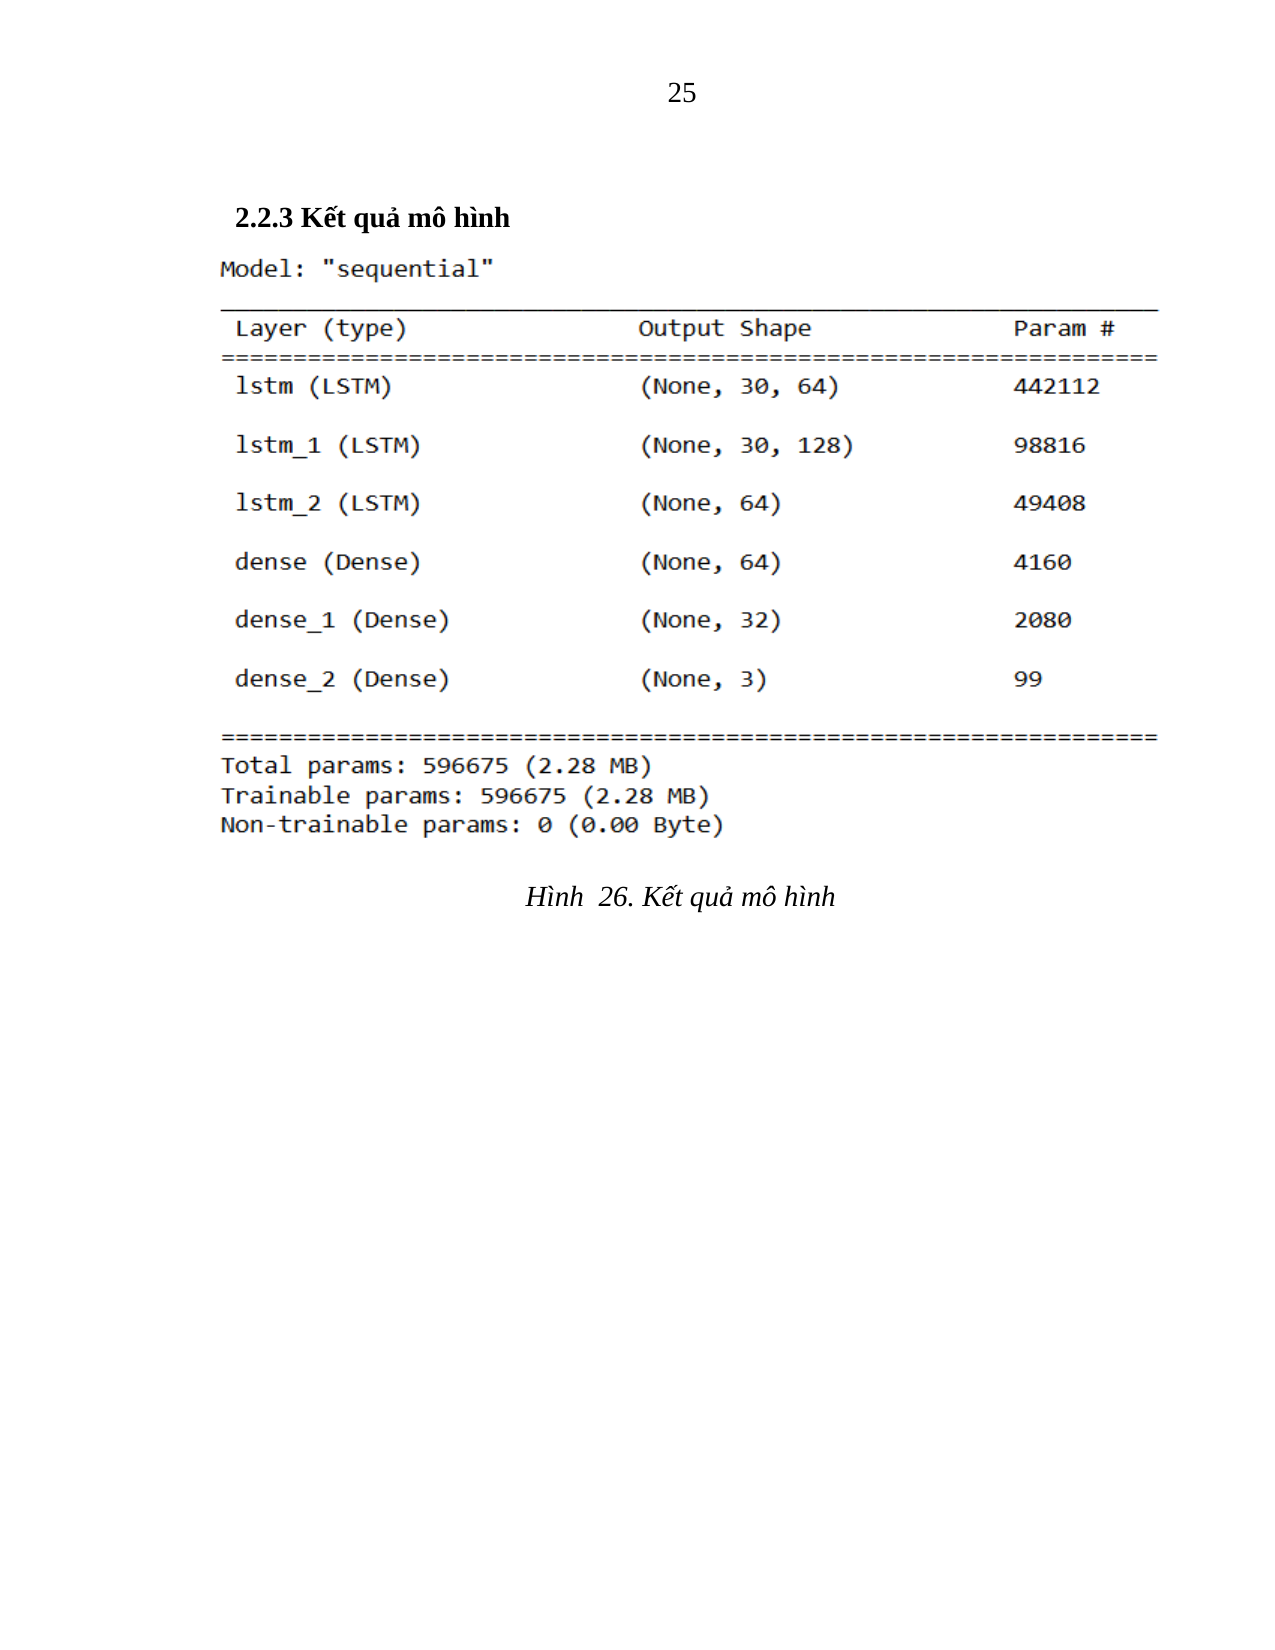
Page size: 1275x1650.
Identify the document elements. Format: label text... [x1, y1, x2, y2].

subtitle 2.2.3 Kết quả mô hình [207, 201, 1157, 234]
picture [206, 245, 1182, 860]
